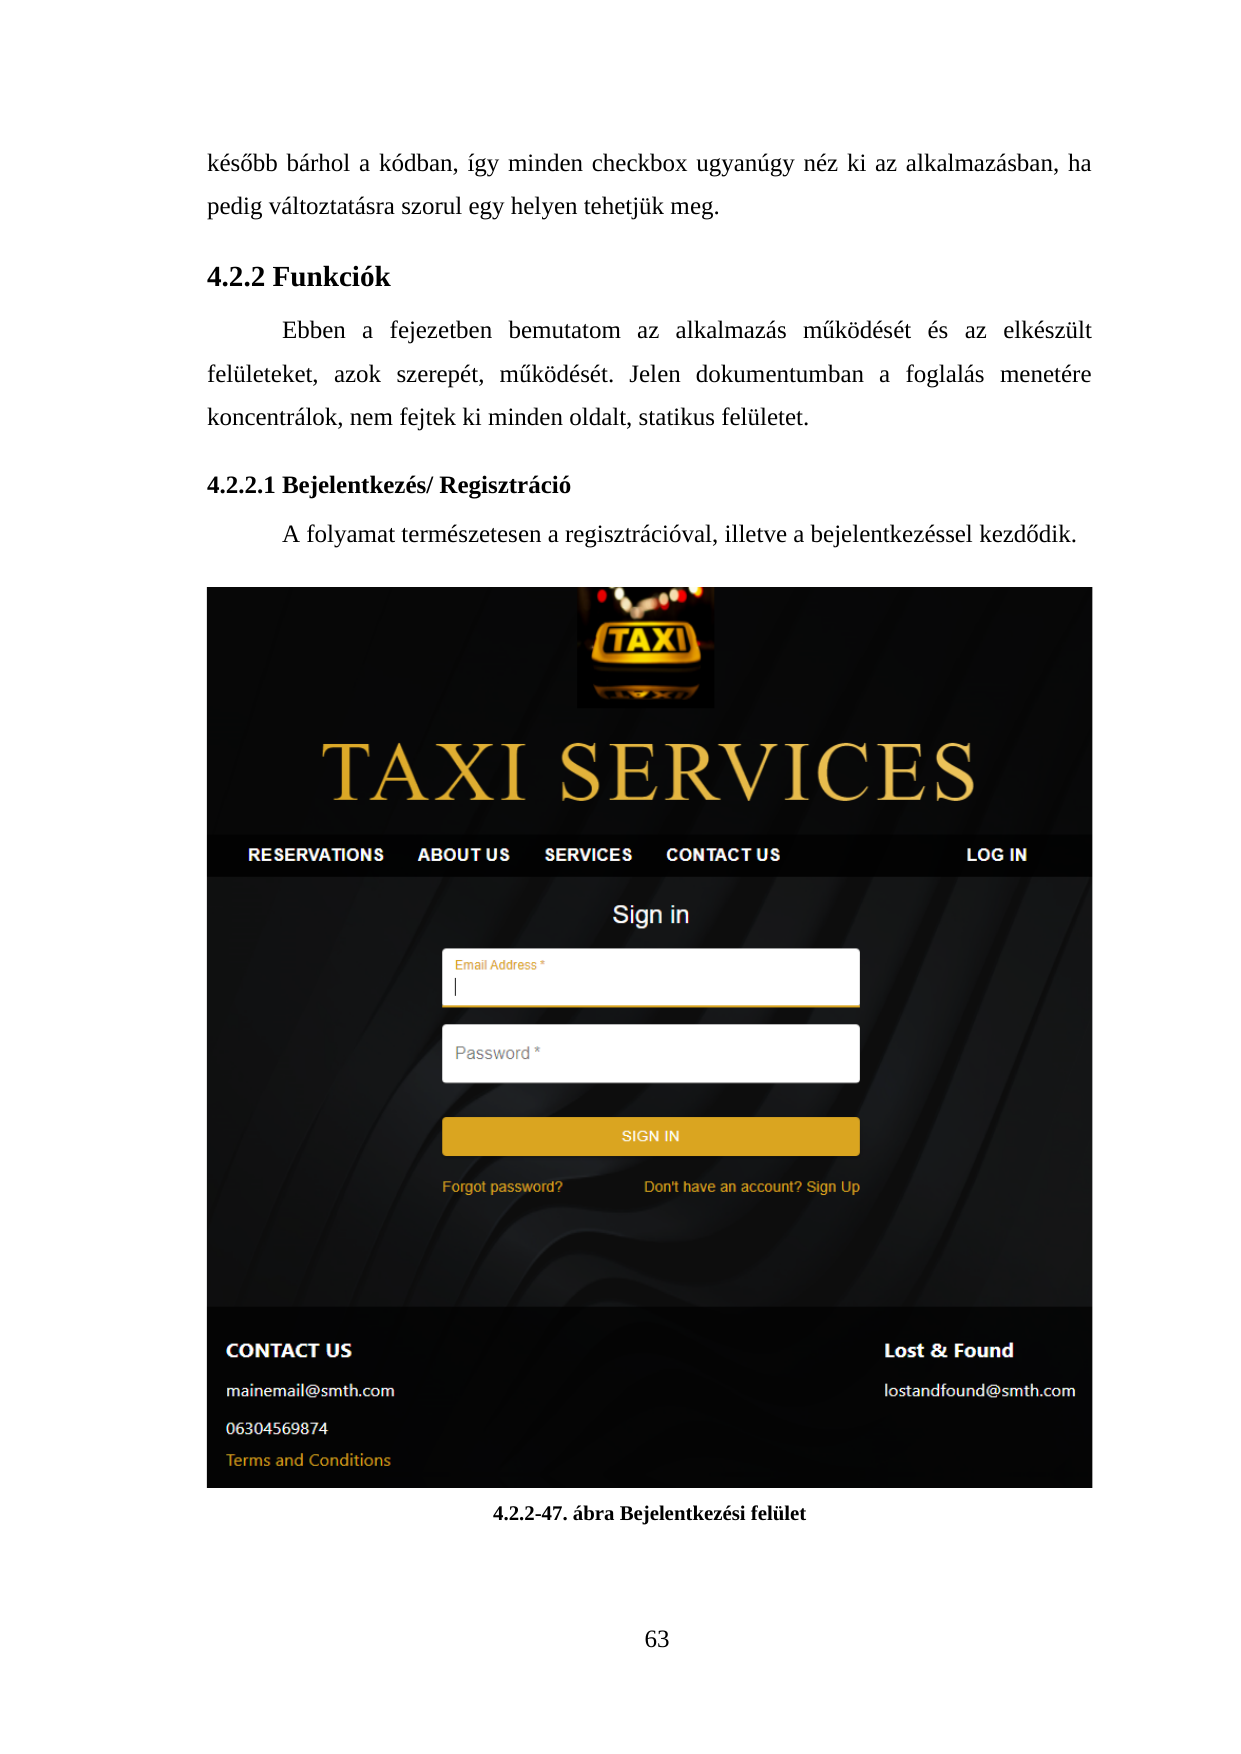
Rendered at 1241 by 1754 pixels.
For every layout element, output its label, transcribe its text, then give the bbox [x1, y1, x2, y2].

picture [206, 587, 1093, 1488]
text Ebben a fejezetben bemutatom az alkalmazás működését és az elkészült felületeket, azok szerepét, működését. Jelen dokumentumban a foglalás menetére koncentrálok, nem fejtek ki minden oldalt, statikus felületet. [207, 316, 1092, 431]
subtitle Funkciók [207, 259, 1092, 292]
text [207, 148, 1092, 219]
text A folyamat természetesen a regisztrációval, illetve a bejelentkezéssel kezdődik. [207, 519, 1092, 548]
subtitle Bejelentkezés/ Regisztráció [207, 470, 1092, 499]
